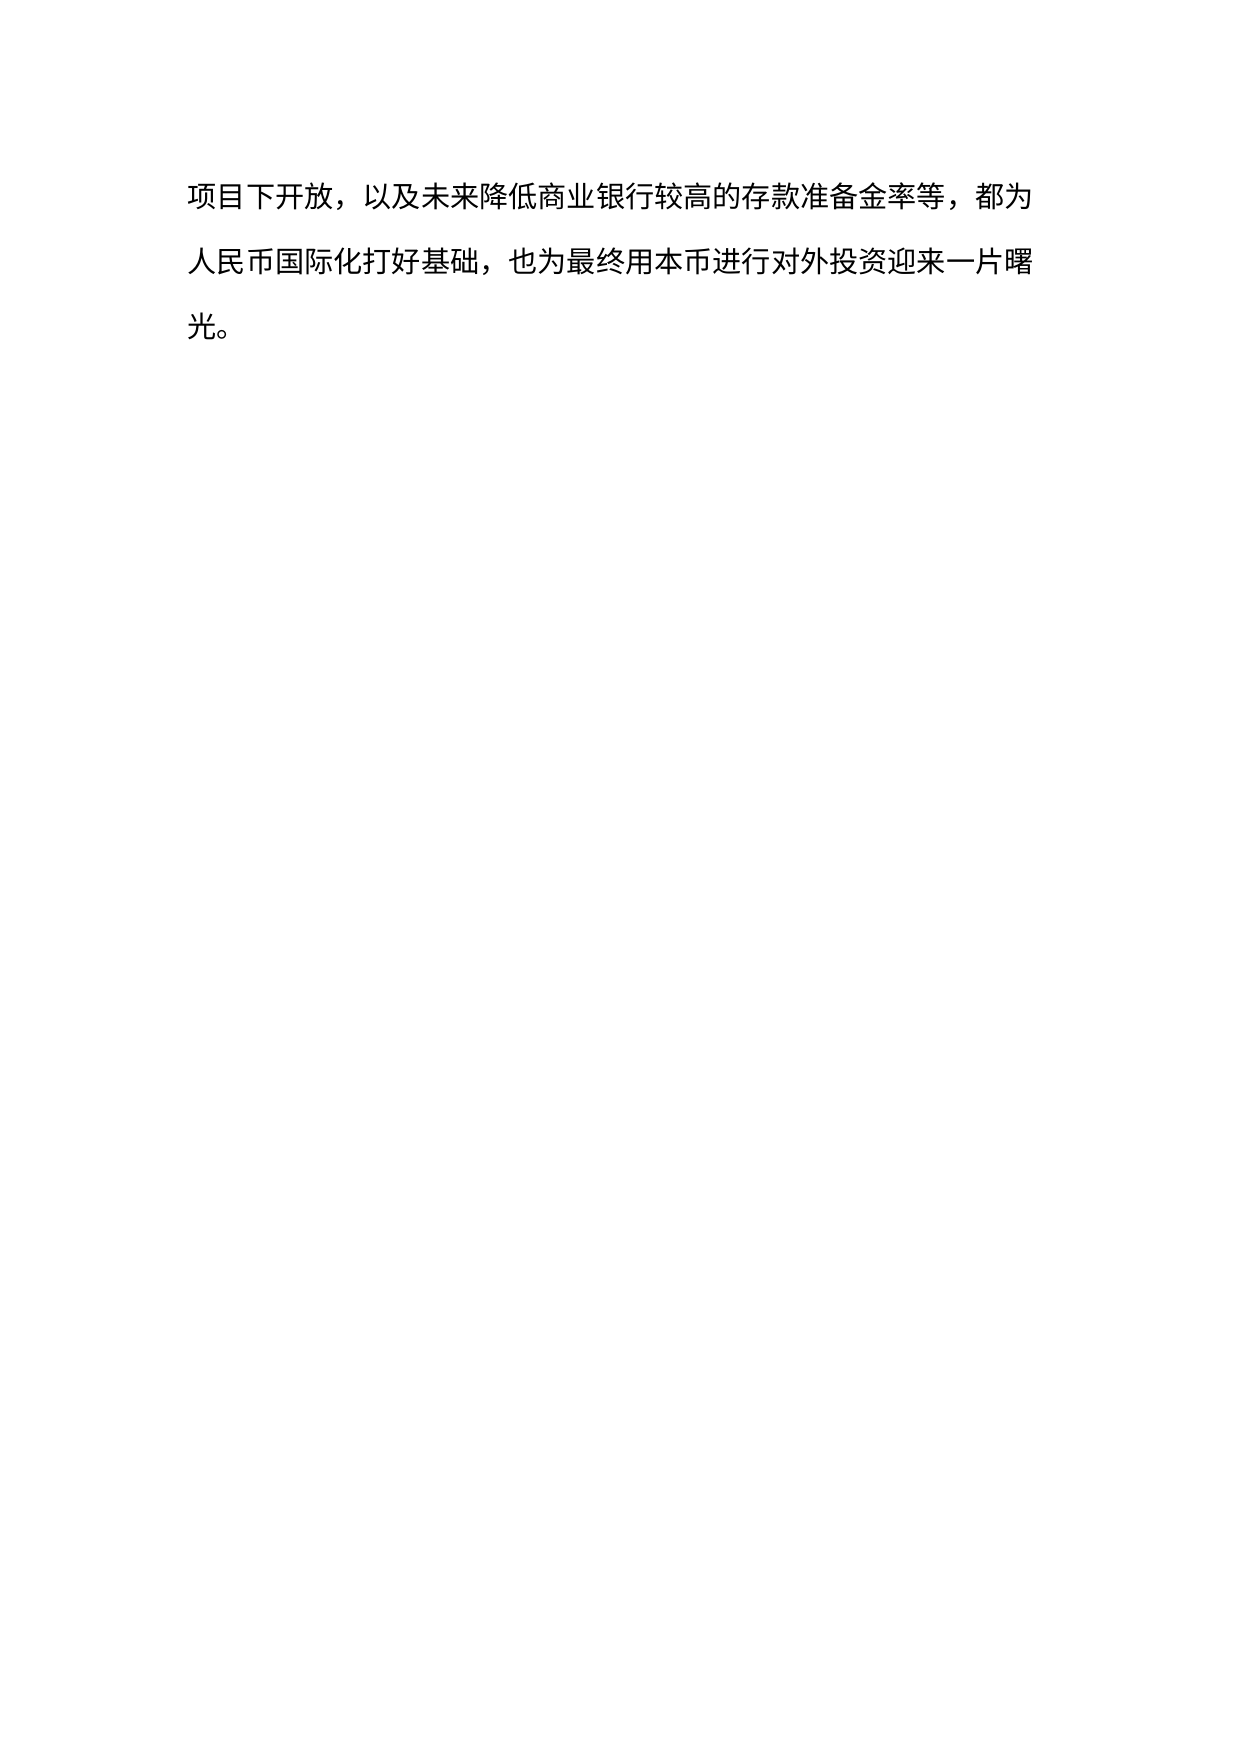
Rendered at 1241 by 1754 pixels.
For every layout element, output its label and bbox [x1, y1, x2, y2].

text [187, 162, 1053, 357]
